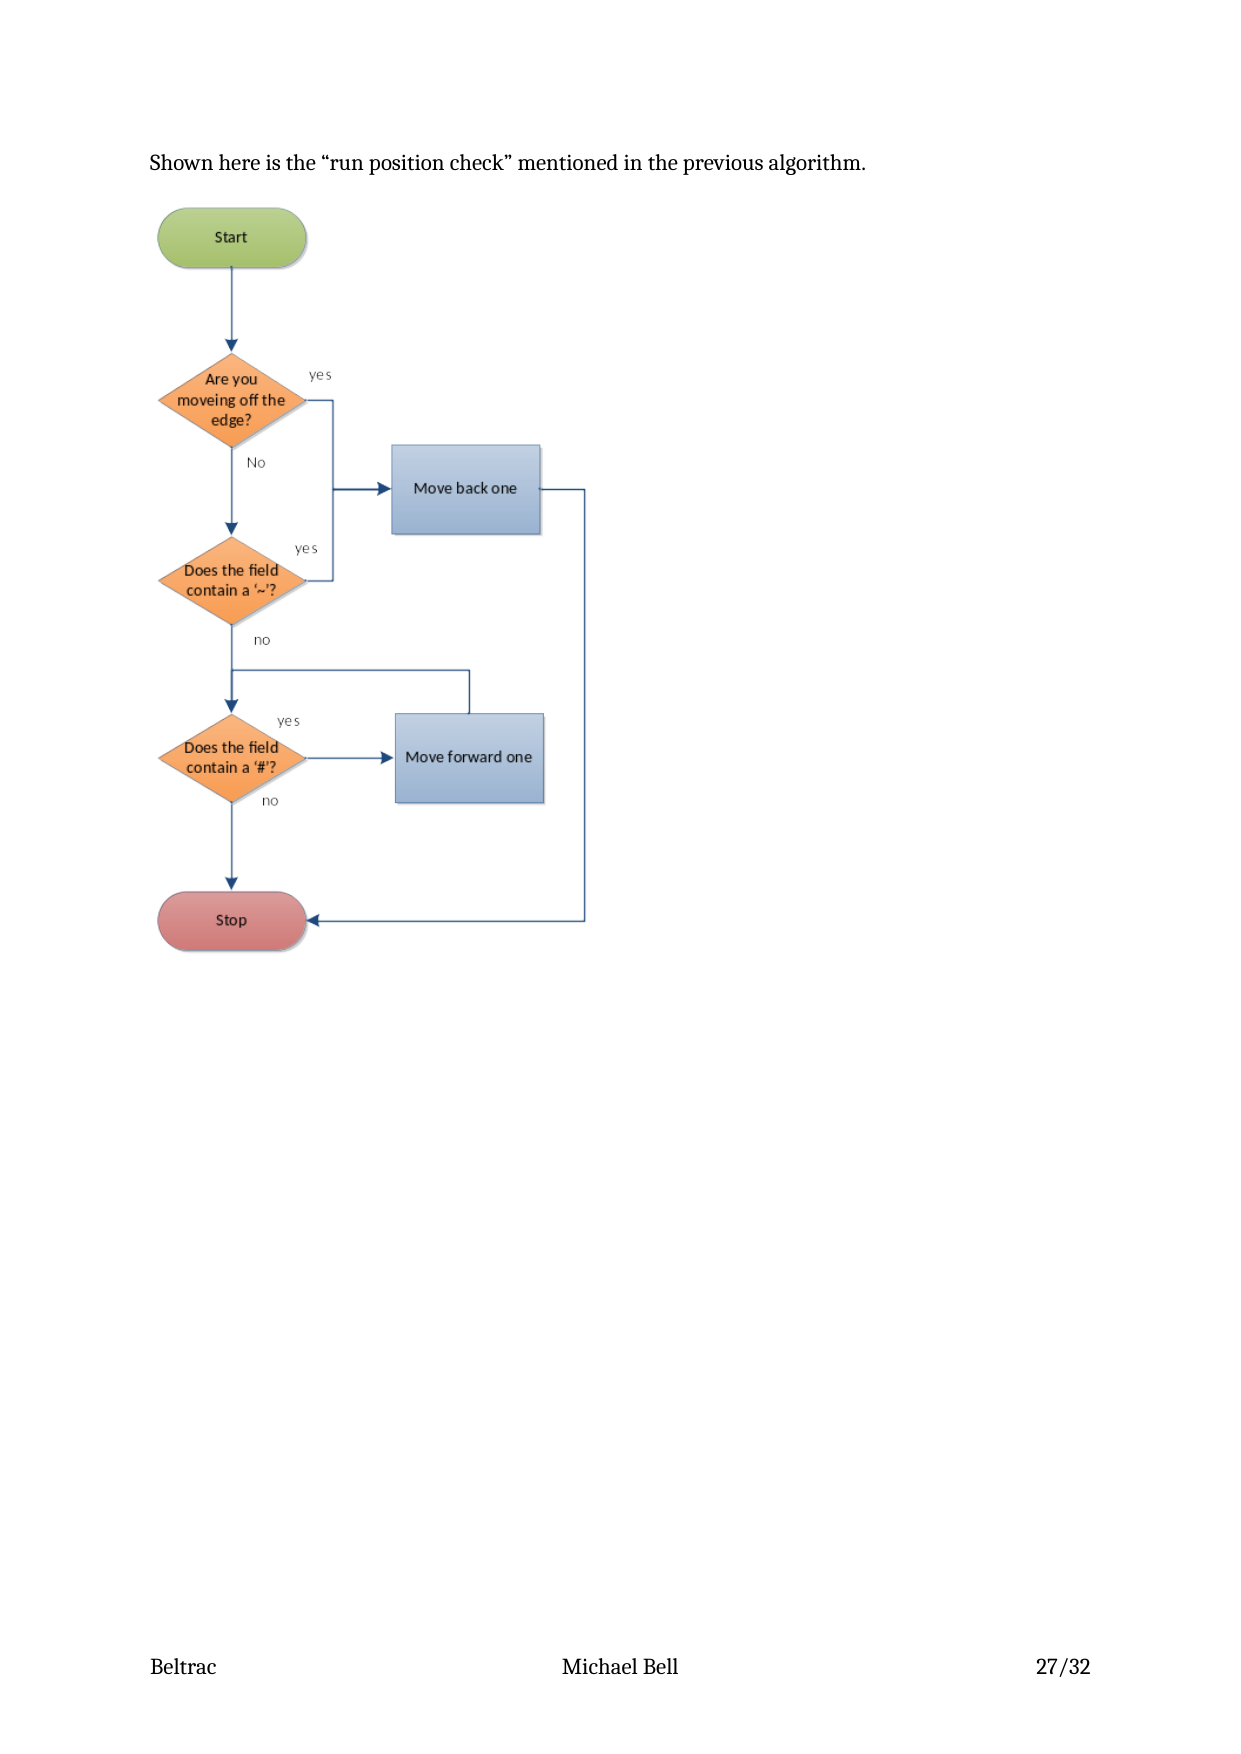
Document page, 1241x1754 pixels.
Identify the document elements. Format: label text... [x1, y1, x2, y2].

text Shown here is the “run position check” mentioned in the previous algorithm. [150, 150, 1090, 176]
